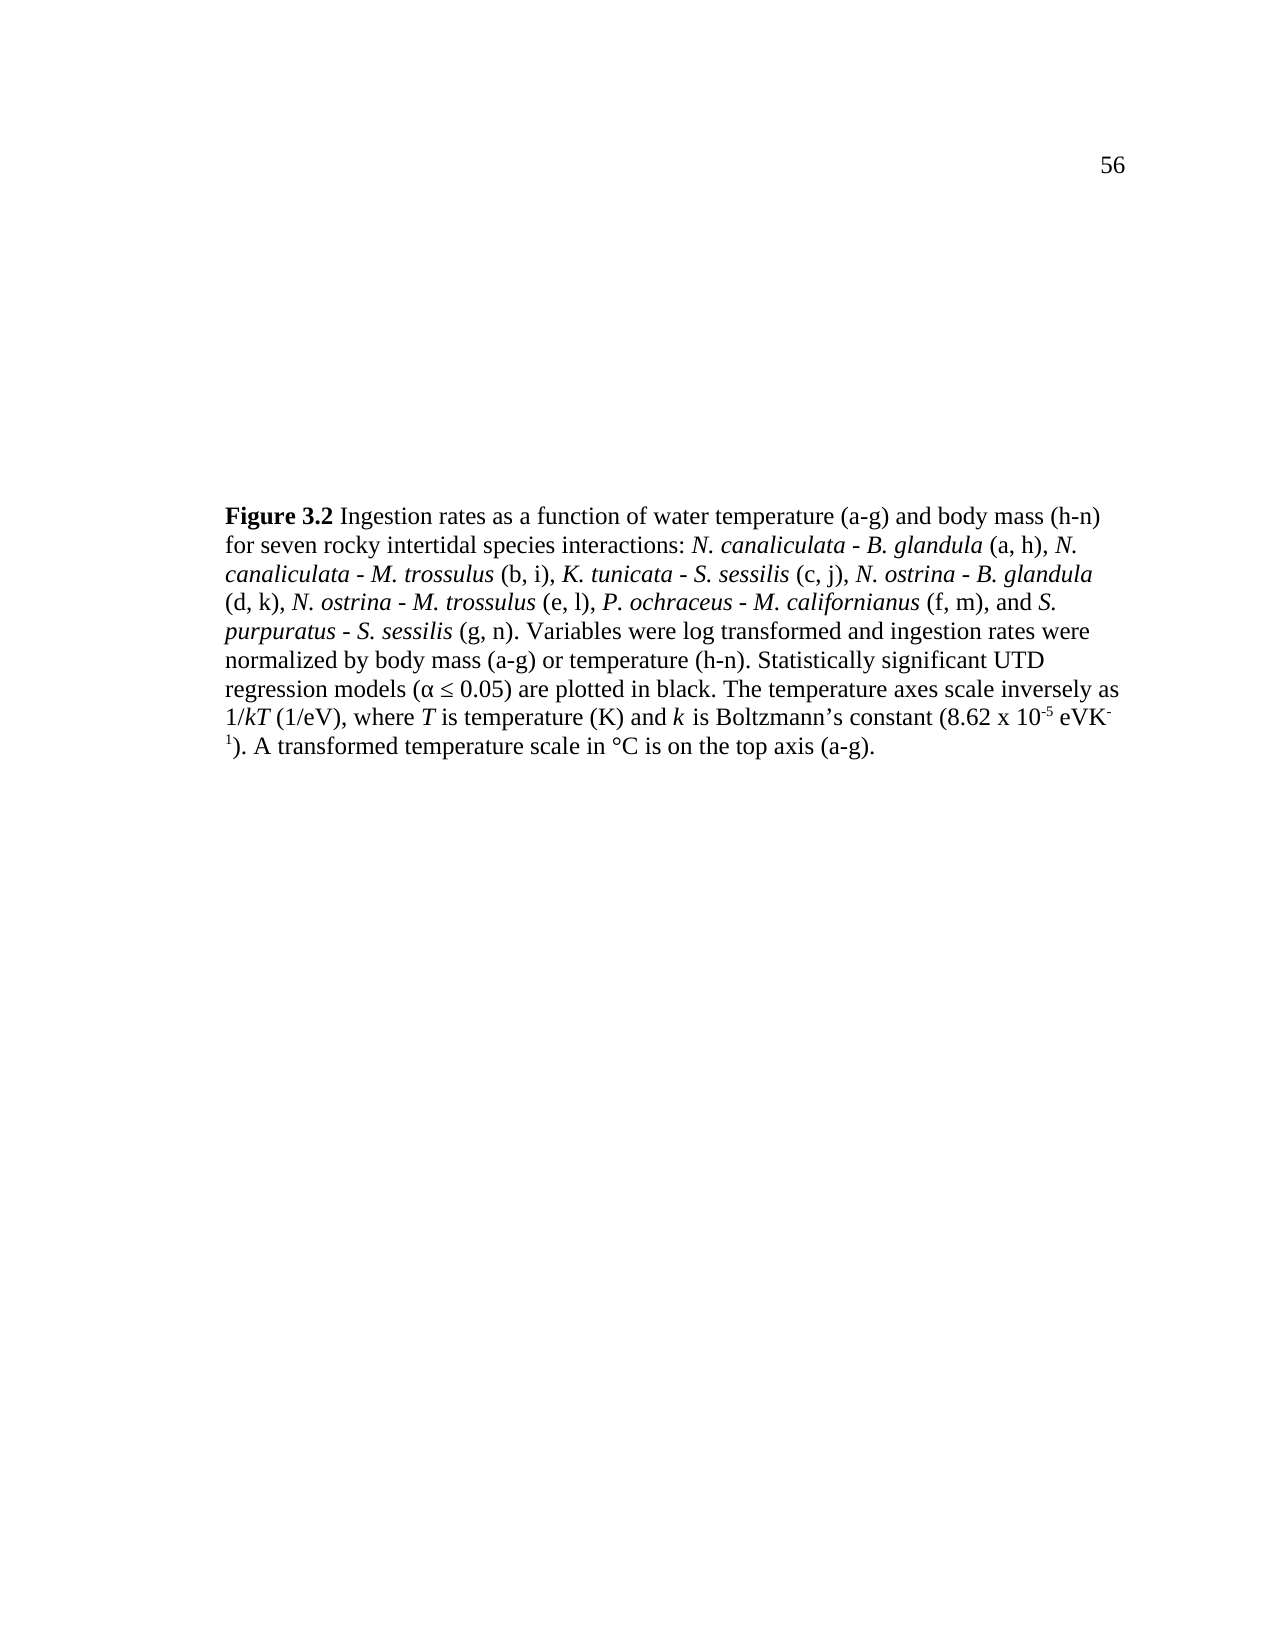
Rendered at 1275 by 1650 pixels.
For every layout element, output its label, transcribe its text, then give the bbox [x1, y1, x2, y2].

text Figure 3.2 Ingestion rates as a function of water temperature (a-g) and body mass (h-n) for seven rocky intertidal species interactions: N. canaliculata - B. glandula (a, h), N. canaliculata - M. trossulus (b, i), K. tunicata - S. sessilis (c, j), N. ostrina - B. glandula (d, k), N. ostrina - M. trossulus (e, l), P. ochraceus - M. californianus (f, m), and S. purpuratus - S. sessilis (g, n). Variables were log transformed and ingestion rates were normalized by body mass (a-g) or temperature (h-n). Statistically significant UTD regression models (α ≤ 0.05) are plotted in black. The temperature axes scale inversely as 1/kT (1/eV), where T is temperature (K) and is Boltzmann’s constant (8.62 x 10-5 eVK-1). A transformed temperature scale in °C is on the top axis (a-g). [225, 501, 1125, 760]
